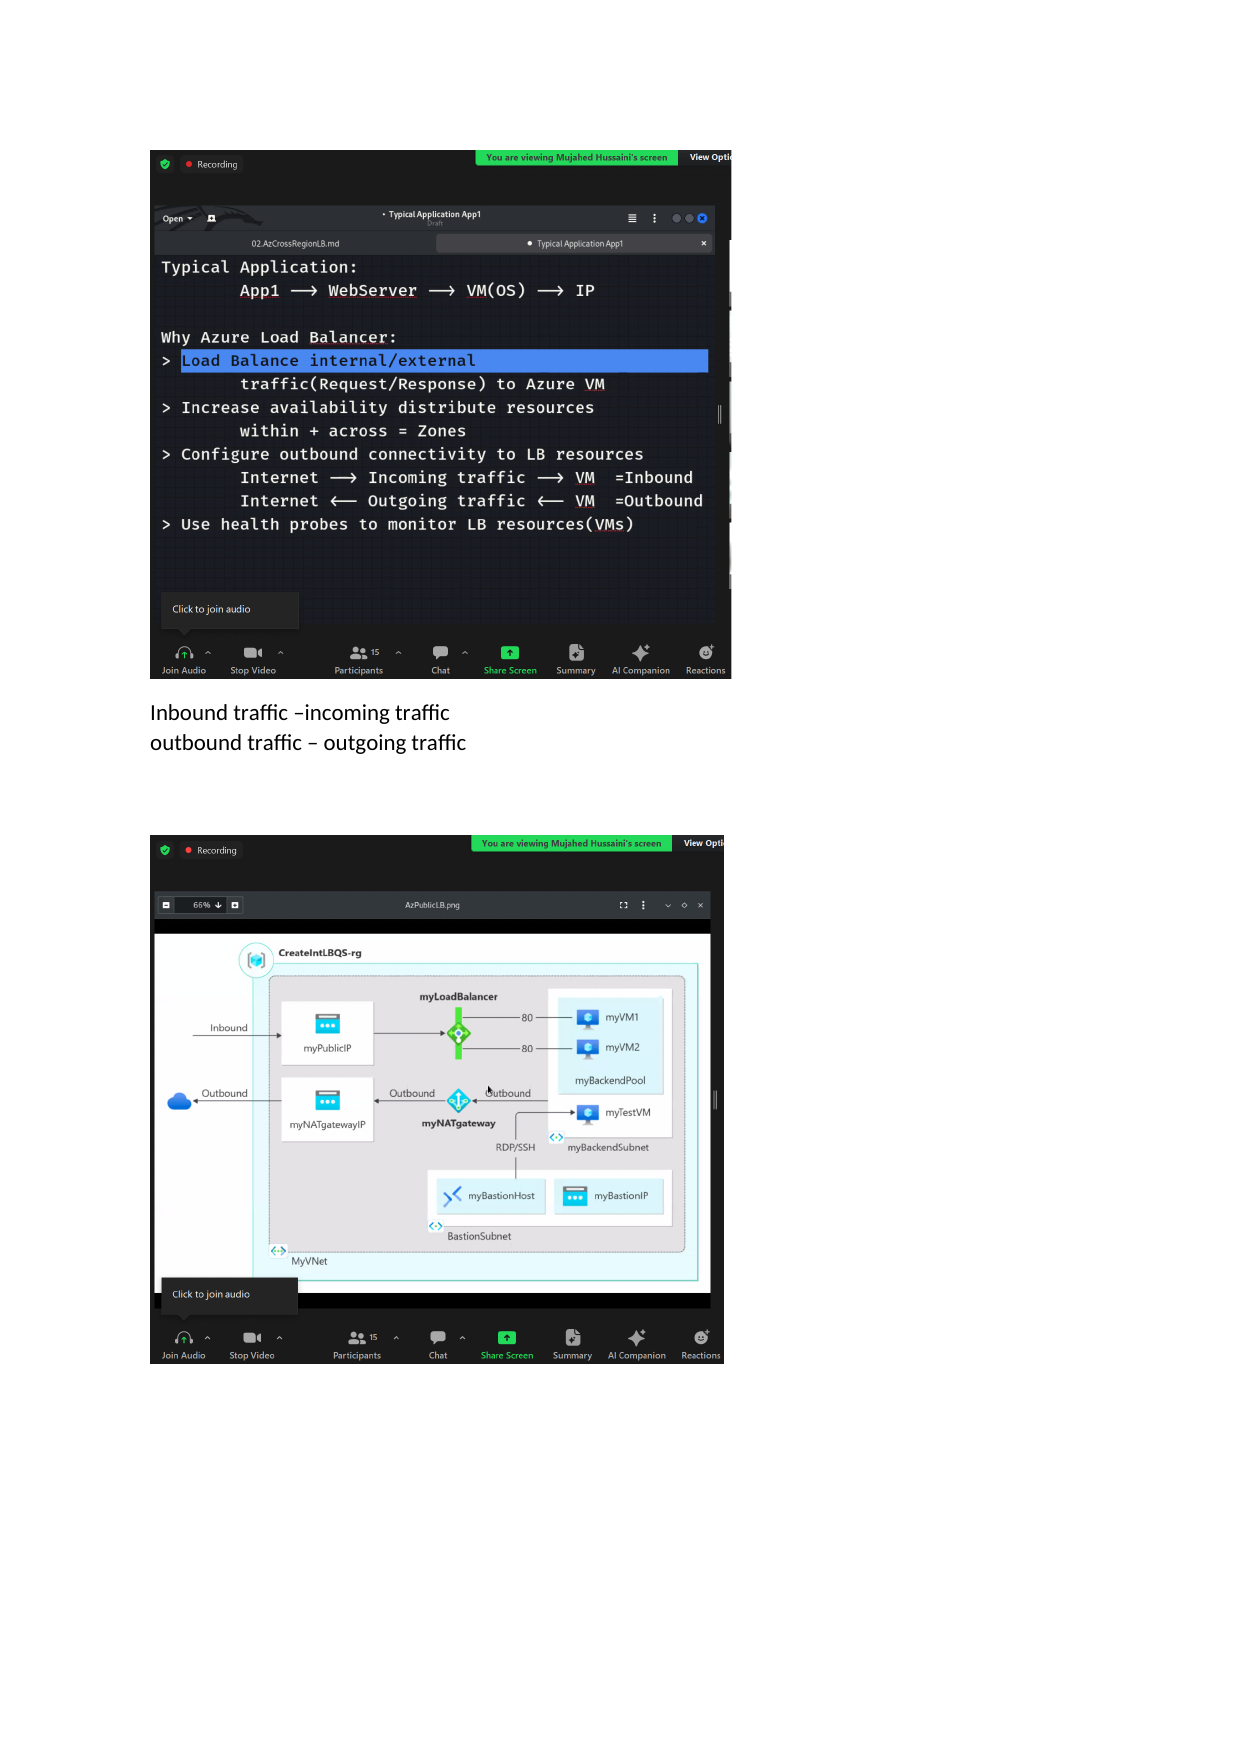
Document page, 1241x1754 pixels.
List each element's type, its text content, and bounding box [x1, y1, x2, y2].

picture [150, 150, 732, 679]
picture [150, 835, 724, 1364]
text Inbound traffic –incoming traffic outbound traffic – outgoing traffic [150, 698, 1090, 816]
